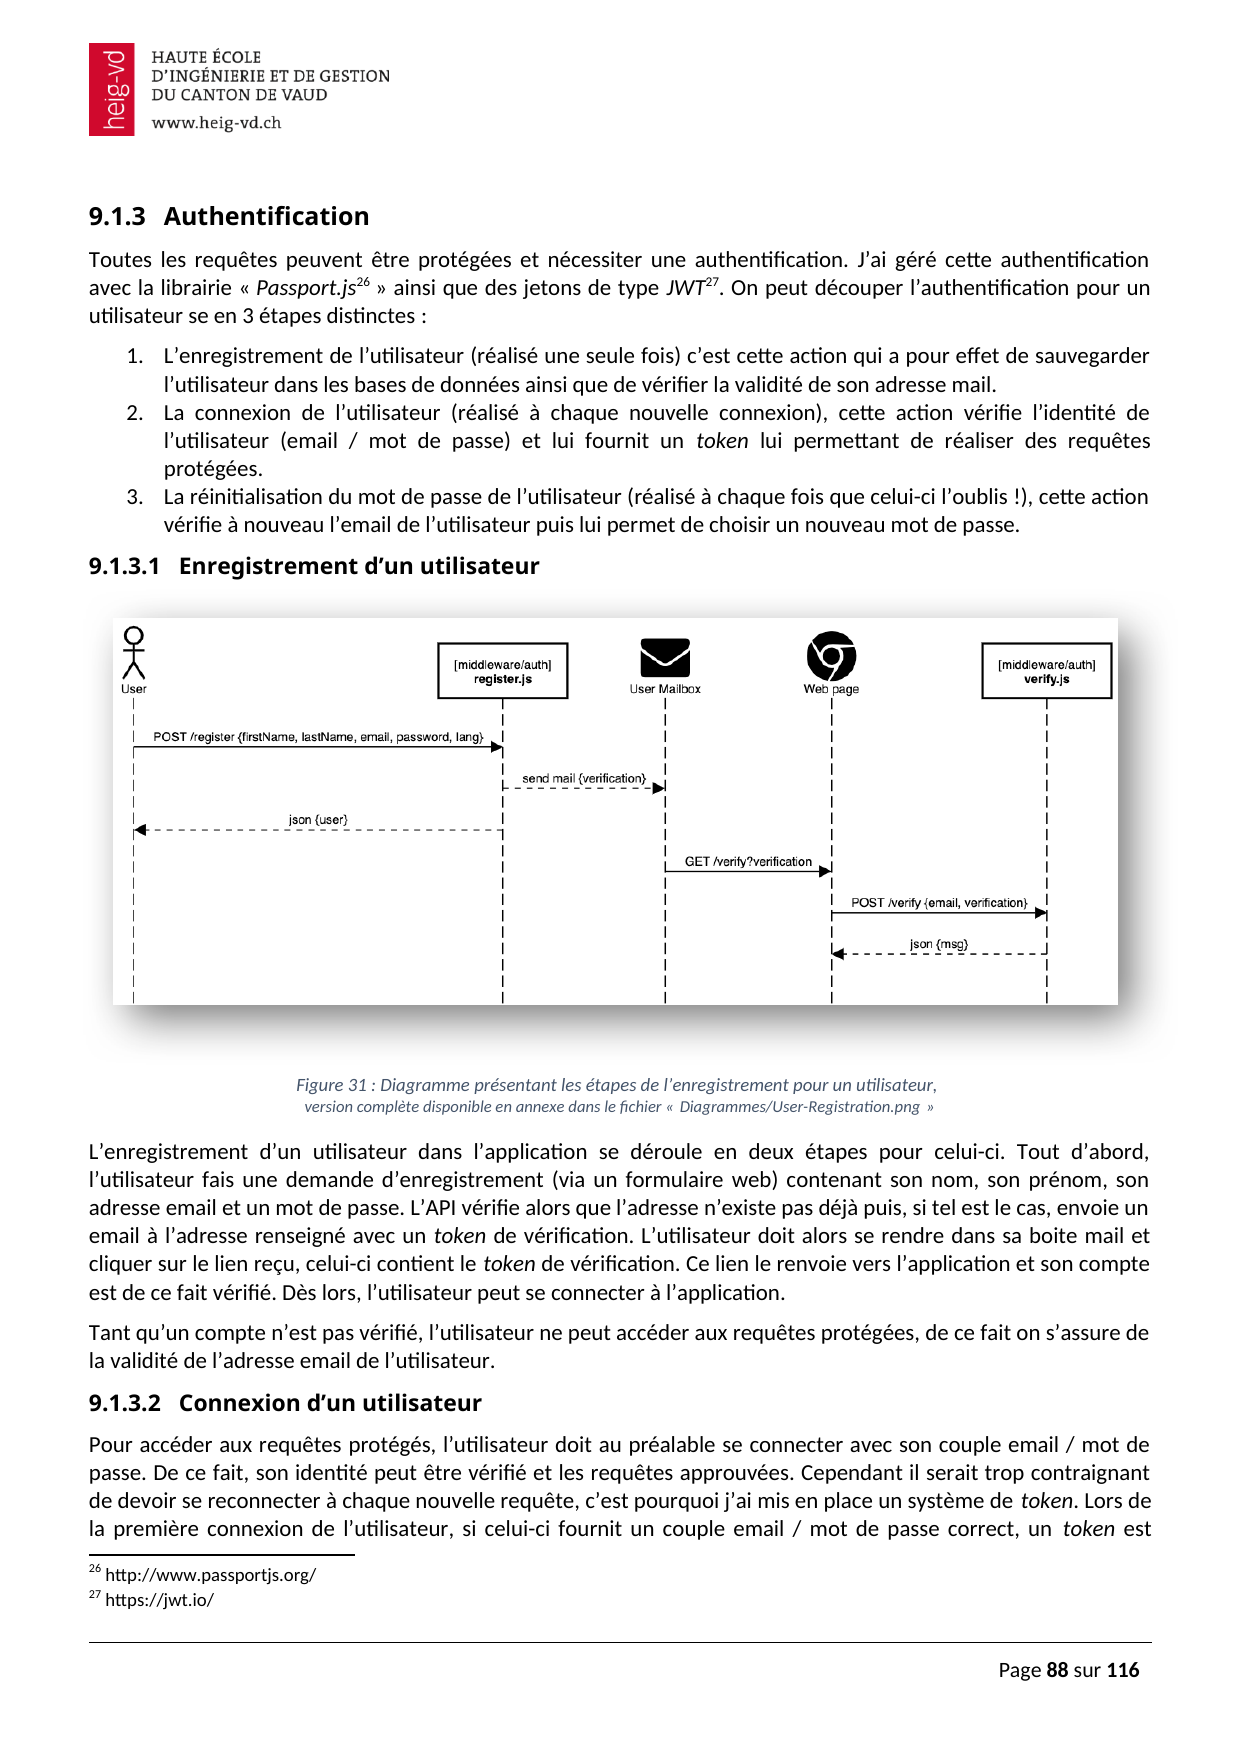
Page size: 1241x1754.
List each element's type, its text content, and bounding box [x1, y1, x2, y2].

list La connexion de l’utilisateur (réalisé à chaque nouvelle connexion), cette action vérifie l’identité de l’utilisateur (email / mot de passe) et lui fournit un token lui permettant de réaliser des requêtes protégées. [126, 398, 1152, 482]
subtitle Enregistrement d’un utilisateur [89, 550, 1152, 582]
text L’enregistrement d’un utilisateur dans l’application se déroule en deux étapes pour celui-ci. Tout d’abord, l’utilisateur fais une demande d’enregistrement (via un formulaire web) contenant son nom, son prénom, son adresse email et un mot de passe. L’API vérifie alors que l’adresse n’existe pas déjà puis, si tel est le cas, envoie un email à l’adresse renseigné avec un token de vérification. L’utilisateur doit alors se rendre dans sa boite mail et cliquer sur le lien reçu, celui-ci contient le token de vérification. Ce lien le renvoie vers l’application et son compte est de ce fait vérifié. Dès lors, l’utilisateur peut se connecter à l’application. [89, 1137, 1152, 1306]
list La réinitialisation du mot de passe de l’utilisateur (réalisé à chaque fois que celui-ci l’oublis !), cette action vérifie à nouveau l’email de l’utilisateur puis lui permet de choisir un nouveau mot de passe. [126, 482, 1152, 538]
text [89, 1430, 1152, 1542]
picture [113, 618, 1118, 1005]
subtitle Authentification [89, 198, 1152, 233]
text Toutes les requêtes peuvent être protégées et nécessiter une authentification. J’ai géré cette authentification avec la librairie « Passport.js » ainsi que des jetons de type JWT. On peut découper l’authentification pour un utilisateur se en 3 étapes distinctes : [89, 245, 1152, 329]
list L’enregistrement de l’utilisateur (réalisé une seule fois) c’est cette action qui a pour effet de sauvegarder l’utilisateur dans les bases de données ainsi que de vérifier la validité de son adresse mail. [126, 342, 1152, 398]
text Tant qu’un compte n’est pas vérifié, l’utilisateur ne peut accéder aux requêtes protégées, de ce fait on s’assure de la validité de l’adresse email de l’utilisateur. [89, 1318, 1152, 1374]
picture [89, 43, 389, 136]
subtitle Connexion d’un utilisateur [89, 1387, 1152, 1418]
